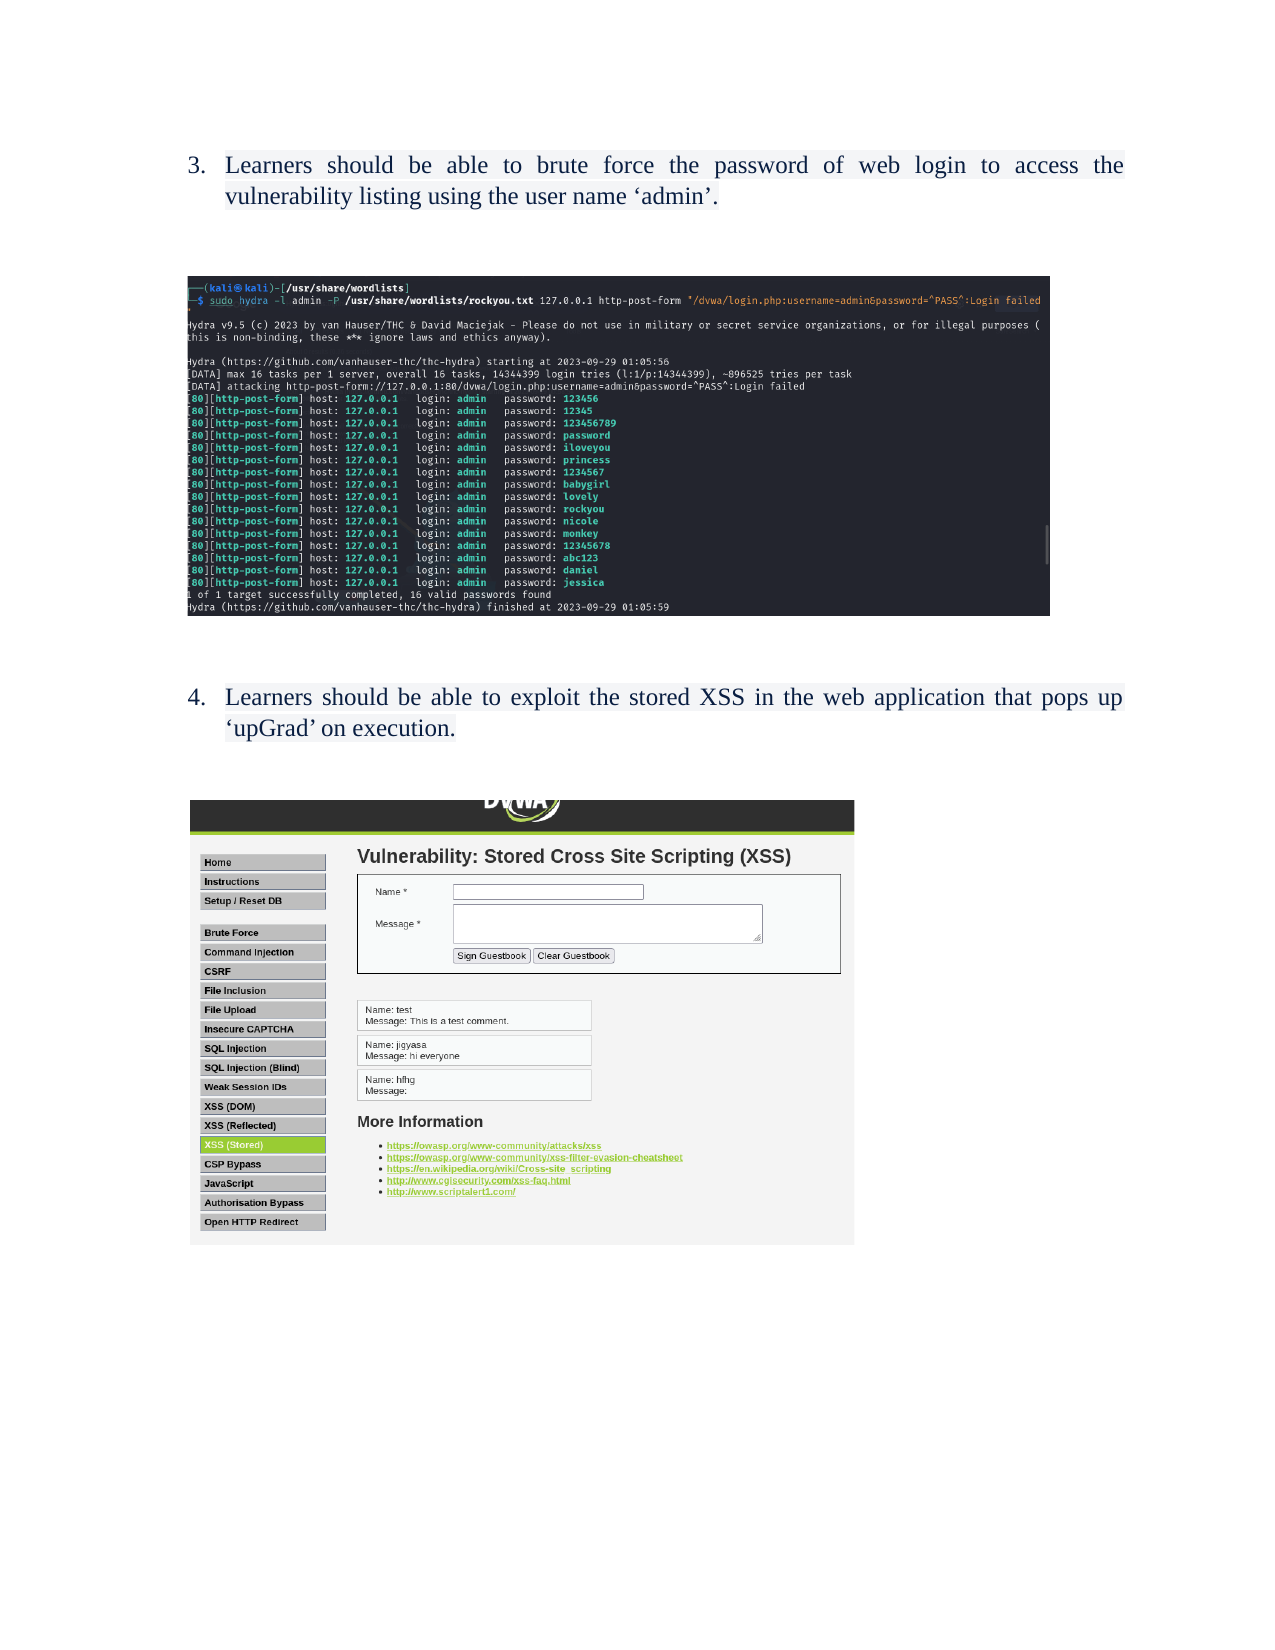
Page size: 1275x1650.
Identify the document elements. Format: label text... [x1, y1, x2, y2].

list Learners should be able to brute force the password of web login to access the vulnerability listing using the user name ‘admin’. [187, 150, 1125, 210]
picture [187, 276, 1050, 616]
list Learners should be able to exploit the stored XSS in the web application that pops up ‘upGrad’ on execution. [187, 682, 1125, 742]
picture [190, 800, 855, 1245]
